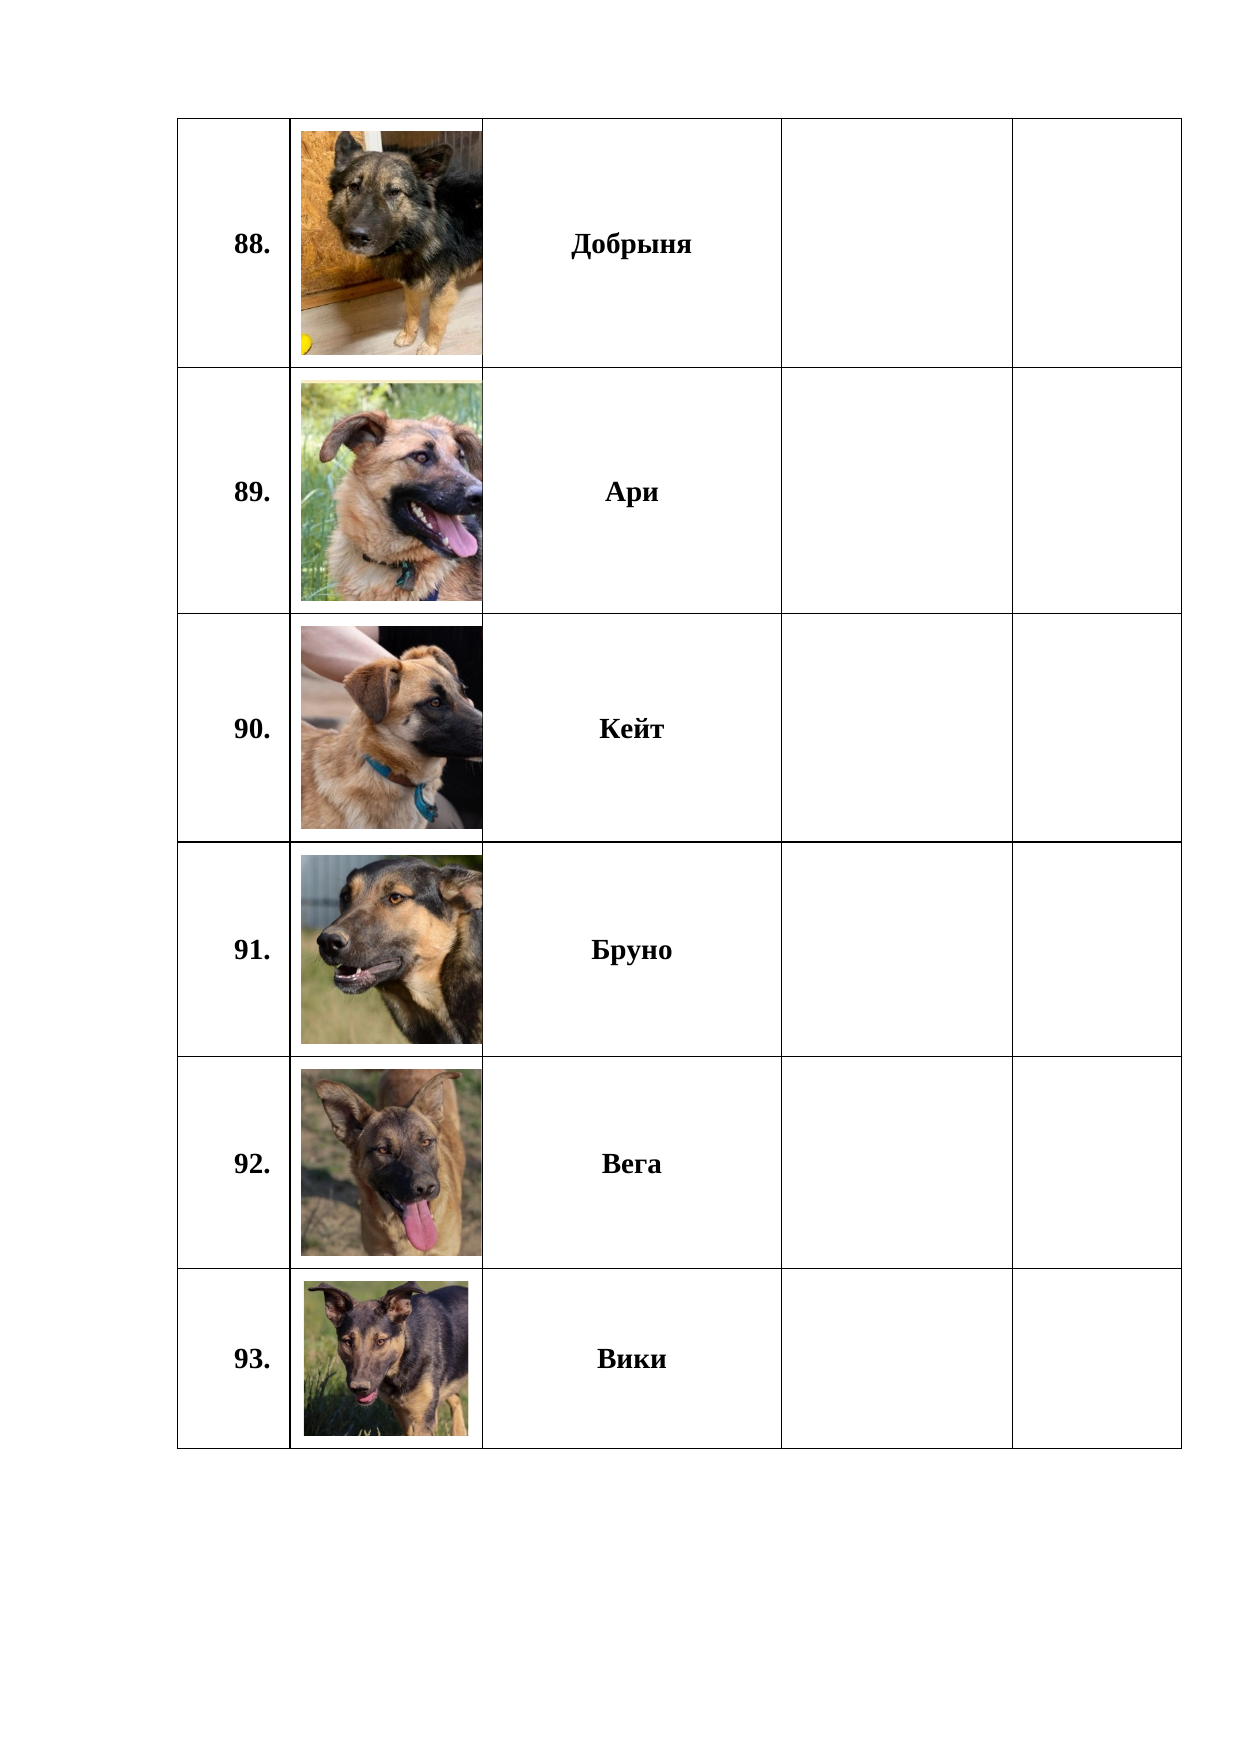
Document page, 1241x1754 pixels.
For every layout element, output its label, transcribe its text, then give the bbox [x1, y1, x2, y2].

table_cell Ари [483, 368, 781, 613]
table_cell [178, 119, 289, 367]
table_cell [782, 368, 1012, 613]
table_cell [291, 1269, 482, 1448]
table_cell [782, 1269, 1012, 1448]
table_cell [291, 368, 482, 613]
picture [301, 626, 483, 829]
table_cell [782, 614, 1012, 841]
table_cell Добрыня [483, 119, 781, 367]
table_cell [291, 1057, 482, 1268]
table_cell [1013, 1057, 1181, 1268]
table_cell [1013, 614, 1181, 841]
table_cell [782, 1057, 1012, 1268]
table_cell [178, 368, 289, 613]
picture [301, 131, 483, 355]
table_cell Вики [483, 1269, 781, 1448]
table_cell [178, 614, 289, 841]
table_cell [178, 1269, 289, 1448]
table_cell Бруно [483, 843, 781, 1056]
table_cell [1013, 1269, 1181, 1448]
picture [303, 1281, 469, 1436]
table_cell [782, 843, 1012, 1056]
picture [301, 380, 483, 601]
table_cell [1013, 368, 1181, 613]
table_cell [178, 843, 289, 1056]
table_cell [291, 614, 482, 841]
picture [301, 855, 483, 1044]
table_cell [782, 119, 1012, 367]
table_cell [291, 119, 482, 367]
table_cell [1013, 119, 1181, 367]
picture [301, 1069, 482, 1256]
table_cell Кейт [483, 614, 781, 841]
table_cell [178, 1057, 289, 1268]
table_cell Вега [483, 1057, 781, 1268]
table_cell [1013, 843, 1181, 1056]
table_cell [291, 843, 482, 1056]
